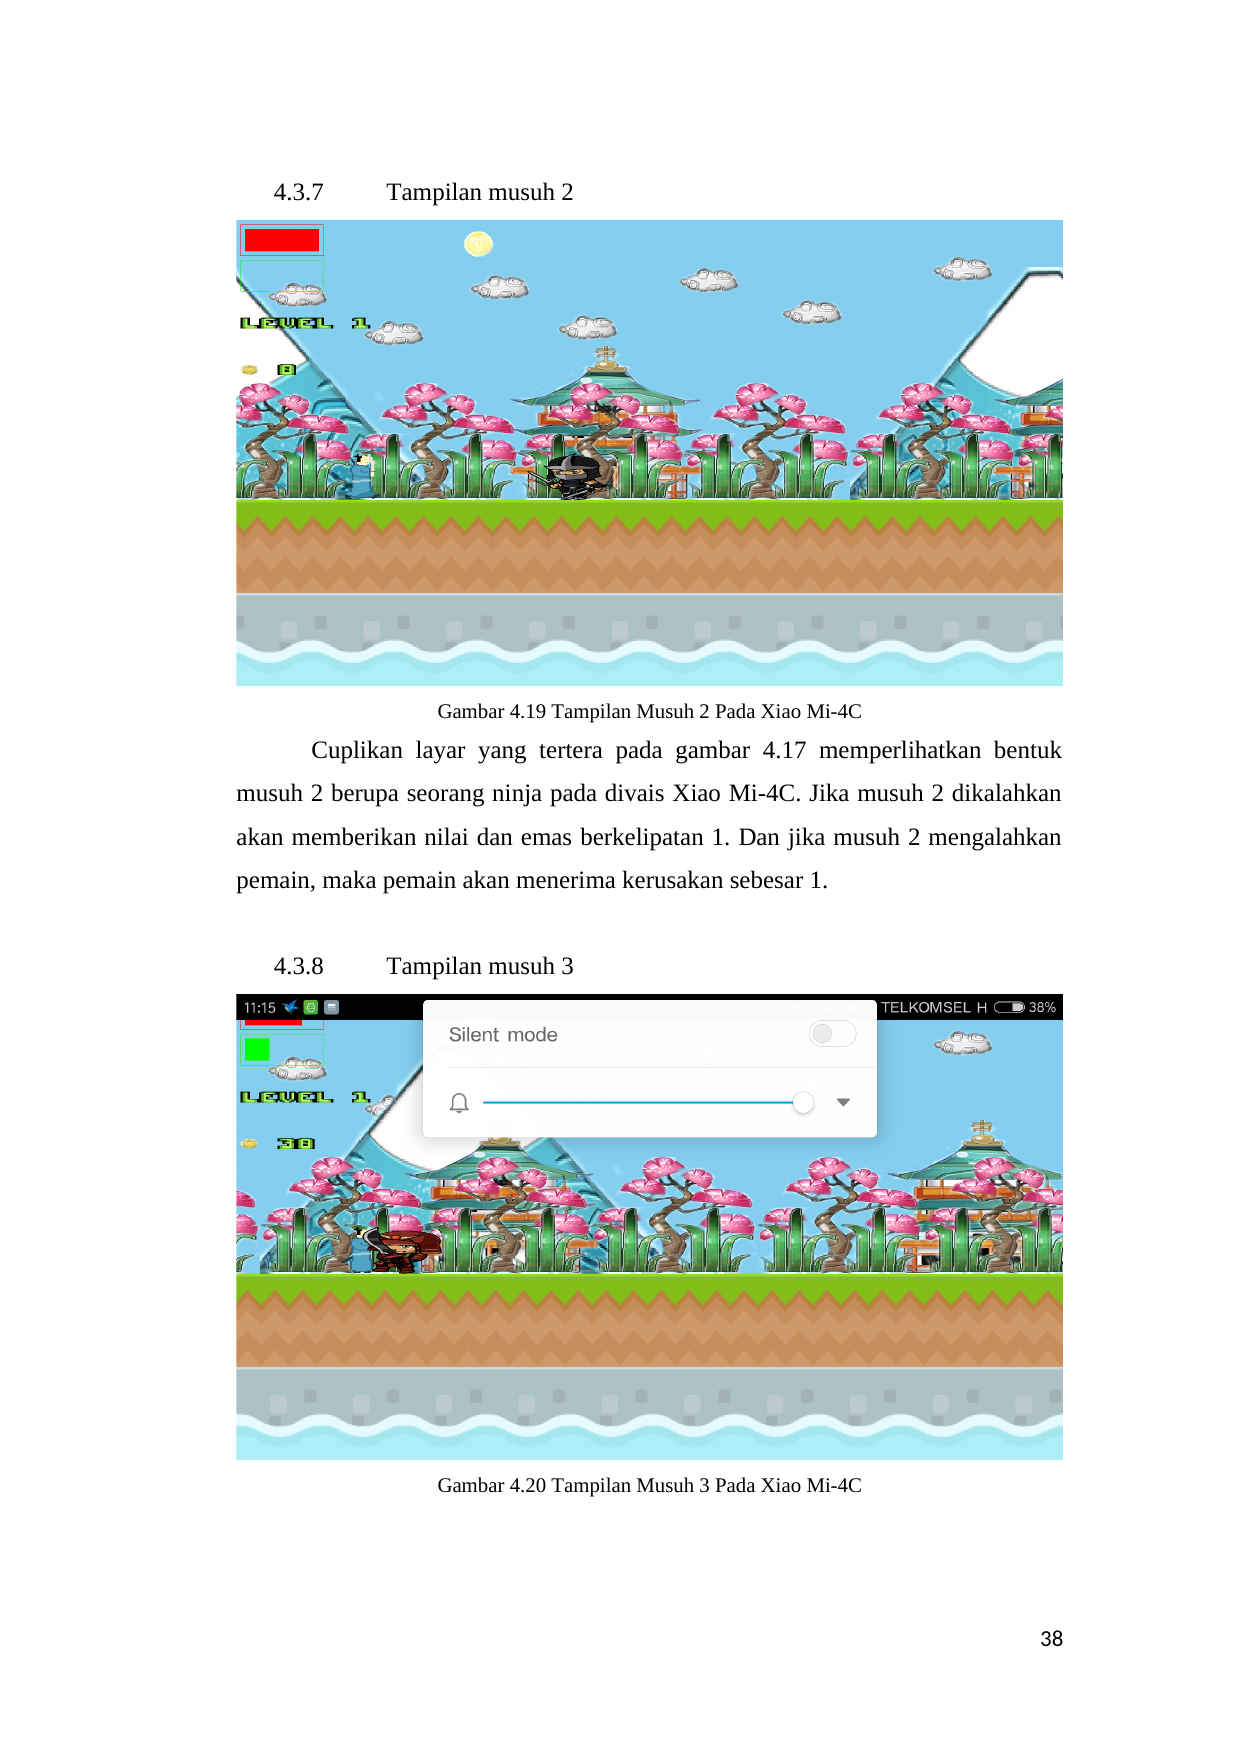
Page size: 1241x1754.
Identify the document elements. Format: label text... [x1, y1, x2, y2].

list Cuplikan layar yang tertera pada gambar 4.17 memperlihatkan bentuk musuh 2 berupa seorang ninja pada divais Xiao Mi-4C. Jika musuh 2 dikalahkan akan memberikan nilai dan emas berkelipatan 1. Dan jika musuh 2 mengalahkan pemain, maka pemain akan menerima kerusakan sebesar 1. [236, 735, 1063, 893]
list Gambar 4.19 Tampilan Musuh 2 Pada Xiao Mi-4C [236, 699, 1063, 723]
picture [236, 994, 1063, 1460]
picture [236, 220, 1063, 686]
list Tampilan musuh 2 [274, 177, 1063, 206]
list Gambar 4.20 Tampilan Musuh 3 Pada Xiao Mi-4C [236, 1473, 1063, 1497]
list Tampilan musuh 3 [274, 951, 1063, 980]
